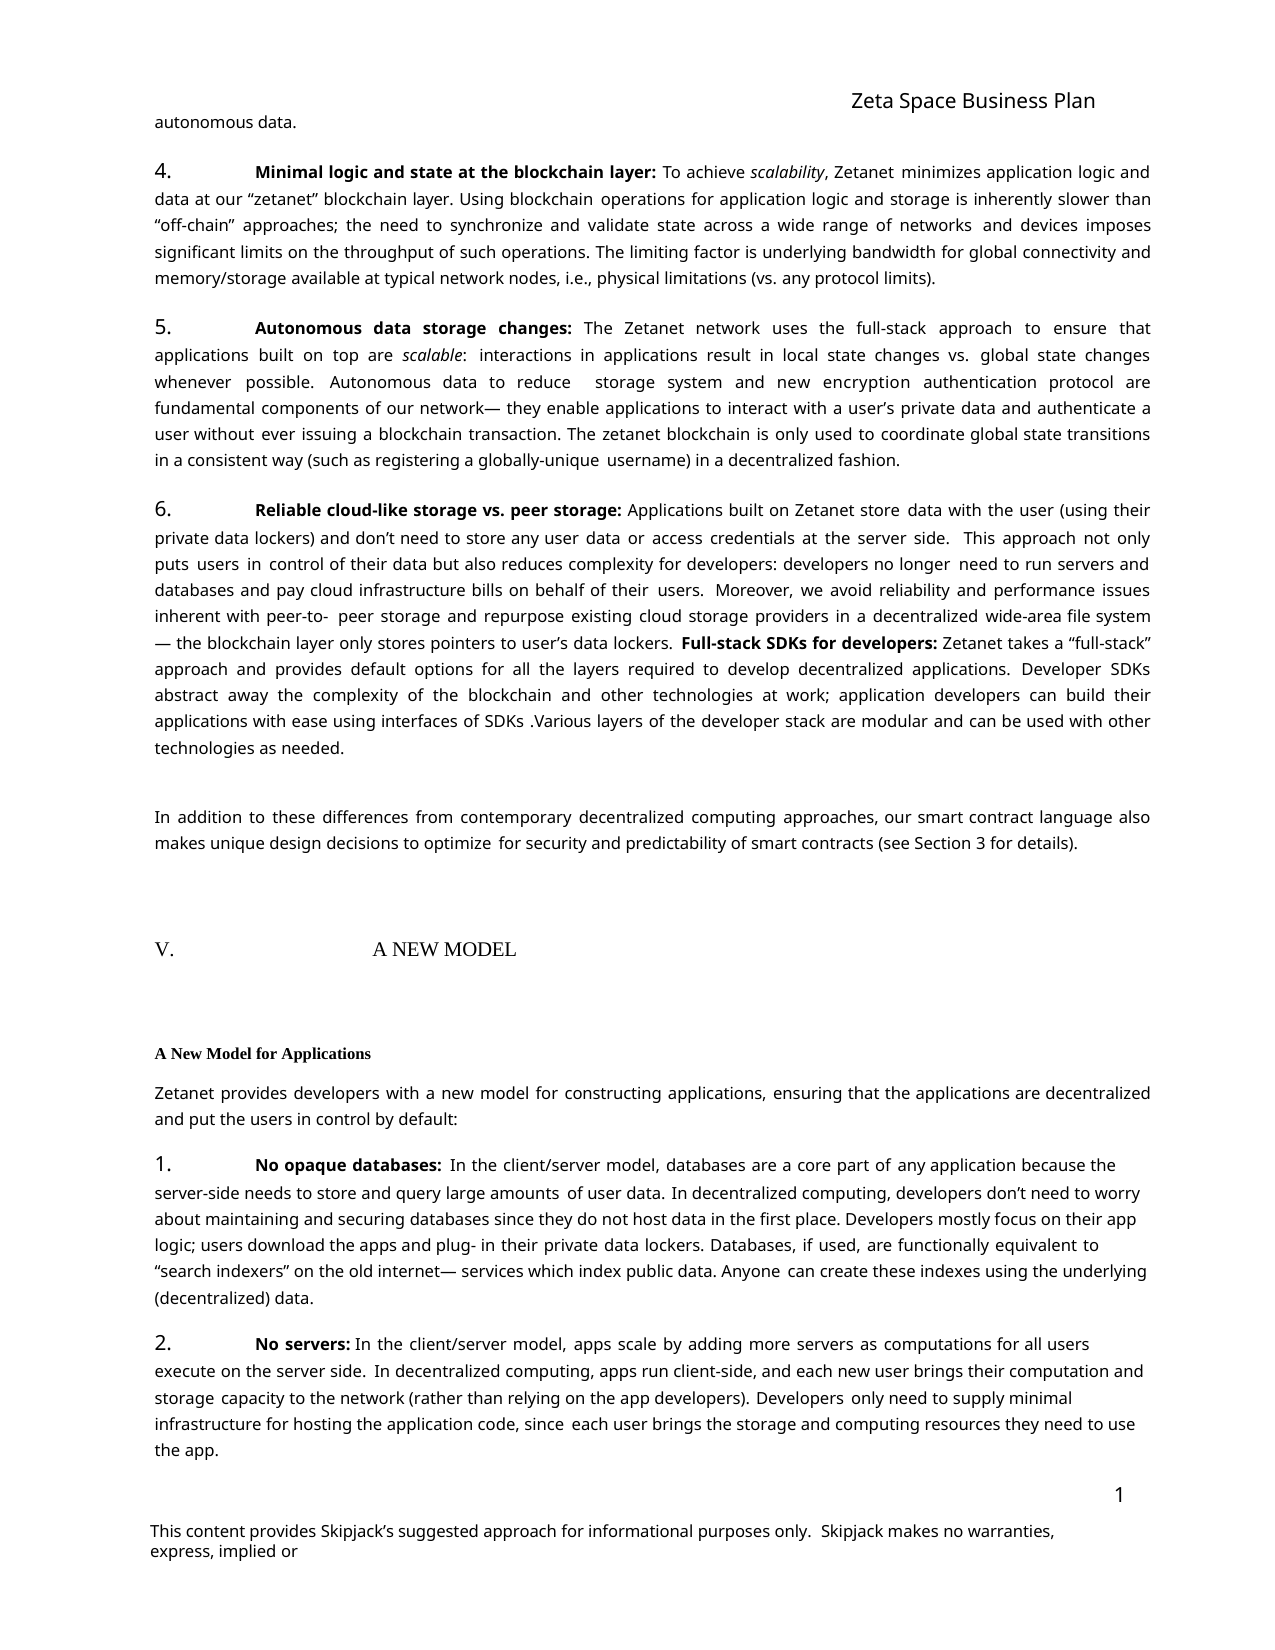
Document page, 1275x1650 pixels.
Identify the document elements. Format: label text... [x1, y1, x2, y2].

list No servers: In the client/server model, apps scale by adding more servers as computations for all users execute on the server side. In decentralized computing, apps run client-side, and each new user brings their computation and storage capacity to the network (rather than relying on the app developers). Developers only need to supply minimal infrastructure for hosting the application code, since each user brings the storage and computing resources they need to use the app. [154, 1328, 1151, 1461]
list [154, 110, 1151, 133]
text In addition to these differences from contemporary decentralized computing approaches, our smart contract language also makes unique design decisions to optimize for security and predictability of smart contracts (see Section 3 for details). [154, 806, 1151, 854]
list Autonomous data storage changes: The Zetanet network uses the full-stack approach to ensure that applications built on top are scalable: interactions in applications result in local state changes vs. global state changes whenever possible. Autonomous data to reduce storage system and new encryption authentication protocol are fundamental components of our network— they enable applications to interact with a user’s private data and authenticate a user without ever issuing a blockchain transaction. The zetanet blockchain is only used to coordinate global state transitions in a consistent way (such as registering a globally-unique username) in a decentralized fashion. [154, 312, 1151, 472]
text Zetanet provides developers with a new model for constructing applications, ensuring that the applications are decentralized and put the users in control by default: [154, 1081, 1151, 1130]
list Minimal logic and state at the blockchain layer: To achieve scalability, Zetanet minimizes application logic and data at our “zetanet” blockchain layer. Using blockchain operations for application logic and storage is inherently slower than “off-chain” approaches; the need to synchronize and validate state across a wide range of networks and devices imposes significant limits on the throughput of such operations. The limiting factor is underlying bandwidth for global connectivity and memory/storage available at typical network nodes, i.e., physical limitations (vs. any protocol limits). [154, 156, 1151, 289]
list Reliable cloud-like storage vs. peer storage: Applications built on Zetanet store data with the user (using their private data lockers) and don’t need to store any user data or access credentials at the server side. This approach not only puts users in control of their data but also reduces complexity for developers: developers no longer need to run servers and databases and pay cloud infrastructure bills on behalf of their users. Moreover, we avoid reliability and performance issues inherent with peer-to- peer storage and repurpose existing cloud storage providers in a decentralized wide-area file system — the blockchain layer only stores pointers to user’s data lockers. Full-stack SDKs for developers: Zetanet takes a “full-stack” approach and provides default options for all the layers required to develop decentralized applications. Developer SDKs abstract away the complexity of the blockchain and other technologies at work; application developers can build their applications with ease using interfaces of SDKs .Various layers of the developer stack are modular and can be used with other technologies as needed. [154, 494, 1151, 759]
subtitle A New Model for Applications [154, 1044, 1151, 1063]
list A NEW MODEL [154, 936, 1137, 961]
list No opaque databases: In the client/server model, databases are a core part of any application because the server-side needs to store and query large amounts of user data. In decentralized computing, developers don’t need to worry about maintaining and securing databases since they do not host data in the first place. Developers mostly focus on their app logic; users download the apps and plug- in their private data lockers. Databases, if used, are functionally equivalent to “search indexers” on the old internet— services which index public data. Anyone can create these indexes using the underlying (decentralized) data. [154, 1149, 1151, 1309]
